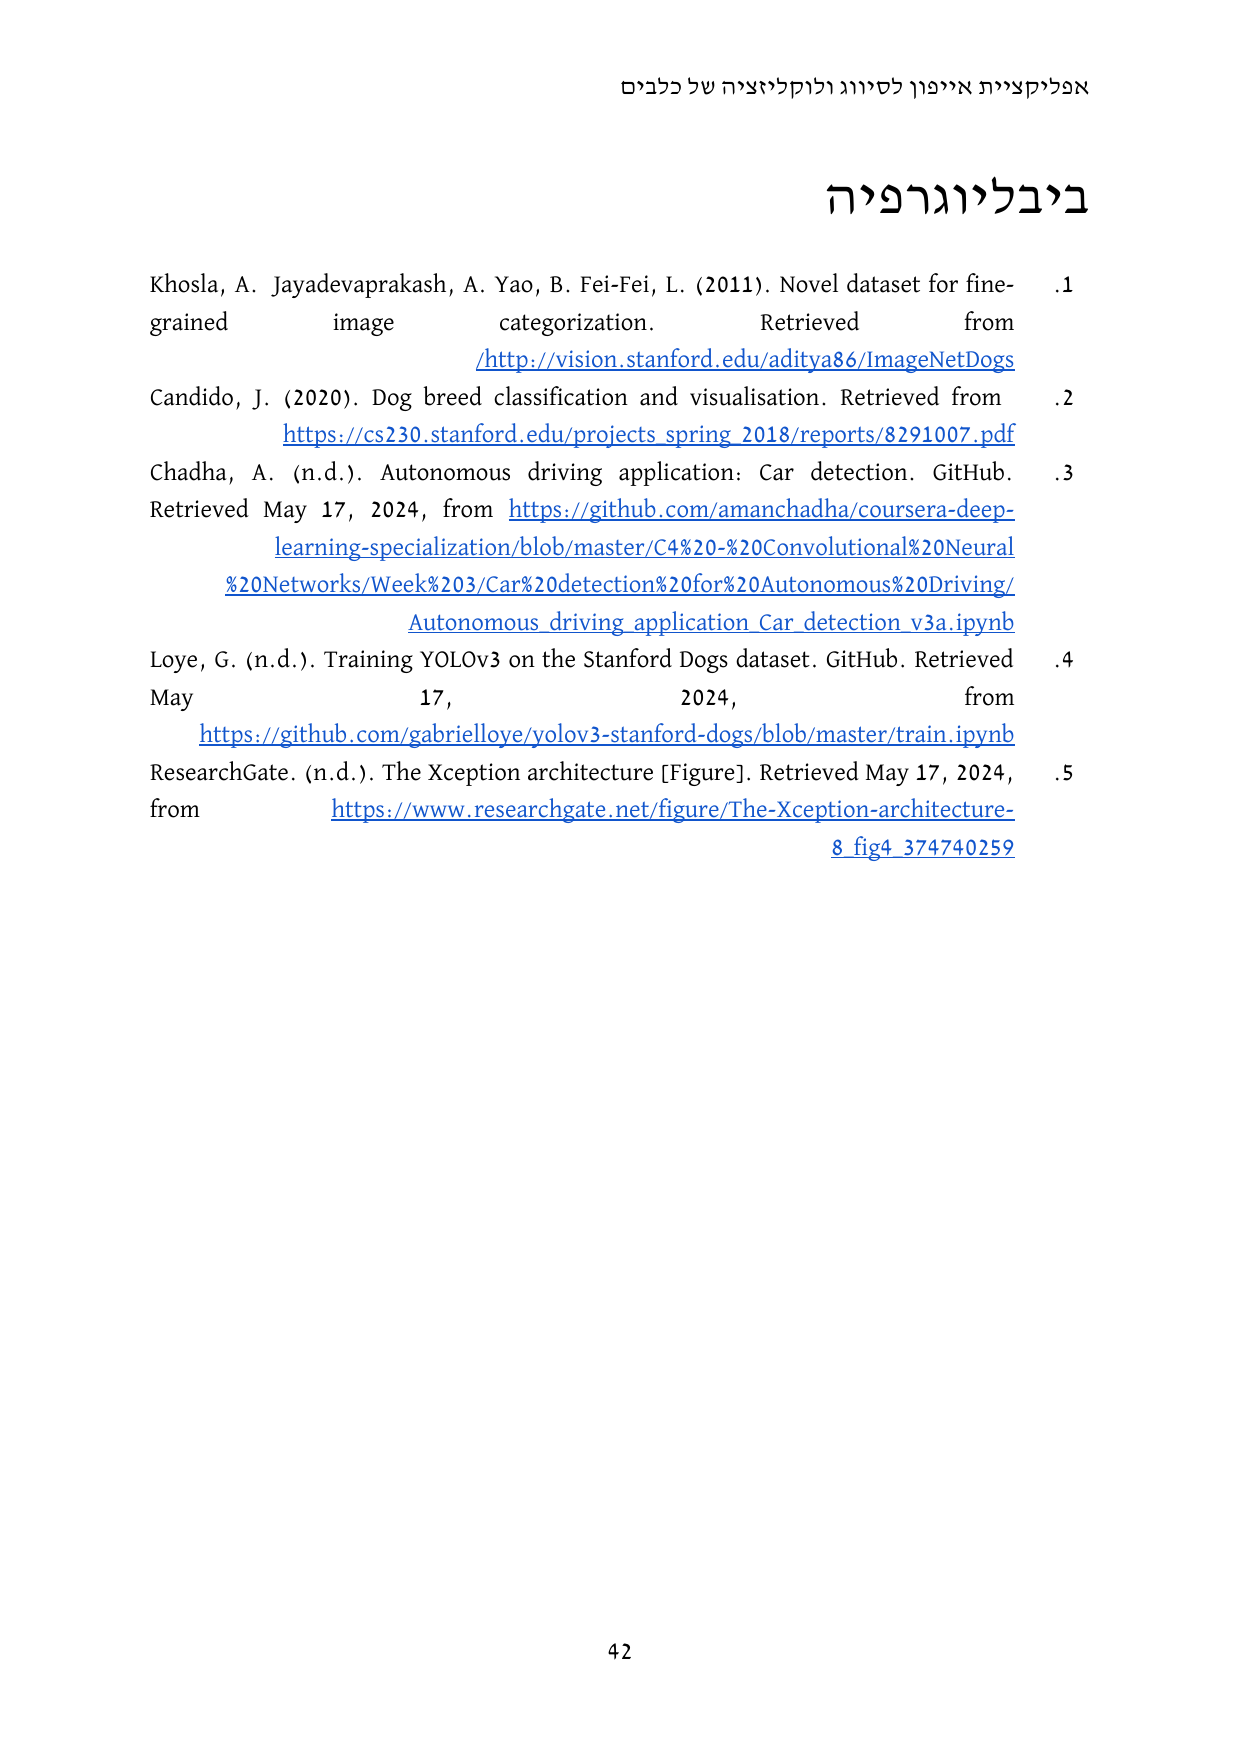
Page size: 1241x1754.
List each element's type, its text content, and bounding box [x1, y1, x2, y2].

list Khosla, A. Jayadevaprakash, A. Yao, B. Fei-Fei, L. (2011). Novel dataset for fine-grained image categorization. Retrieved from http://vision.stanford.edu/aditya86/ImageNetDogs/ [150, 273, 1053, 373]
subtitle ביבליוגרפיה [150, 171, 1090, 225]
list Loye, G. (n.d.). Training YOLOv3 on the Stanford Dogs dataset. GitHub. Retrieved May 17, 2024, from https://github.com/gabrielloye/yolov3-stanford-dogs/blob/master/train.ipynb [150, 648, 1053, 748]
list Chadha, A. (n.d.). Autonomous driving application: Car detection. GitHub. Retrieved May 17, 2024, from https://github.com/amanchadha/coursera-deep-learning-specialization/blob/master/C4%20-%20Convolutional%20Neural%20Networks/Week%203/Car%20detection%20for%20Autonomous%20Driving/Autonomous_driving_application_Car_detection_v3a.ipynb [150, 460, 1053, 635]
list Candido, J. (2020). Dog breed classification and visualisation. Retrieved from https://cs230.stanford.edu/projects_spring_2018/reports/8291007.pdf [150, 385, 1053, 448]
list ResearchGate. (n.d.). The Xception architecture [Figure]. Retrieved May 17, 2024, from https://www.researchgate.net/figure/The-Xception-architecture-8_fig4_374740259 [150, 760, 1053, 860]
